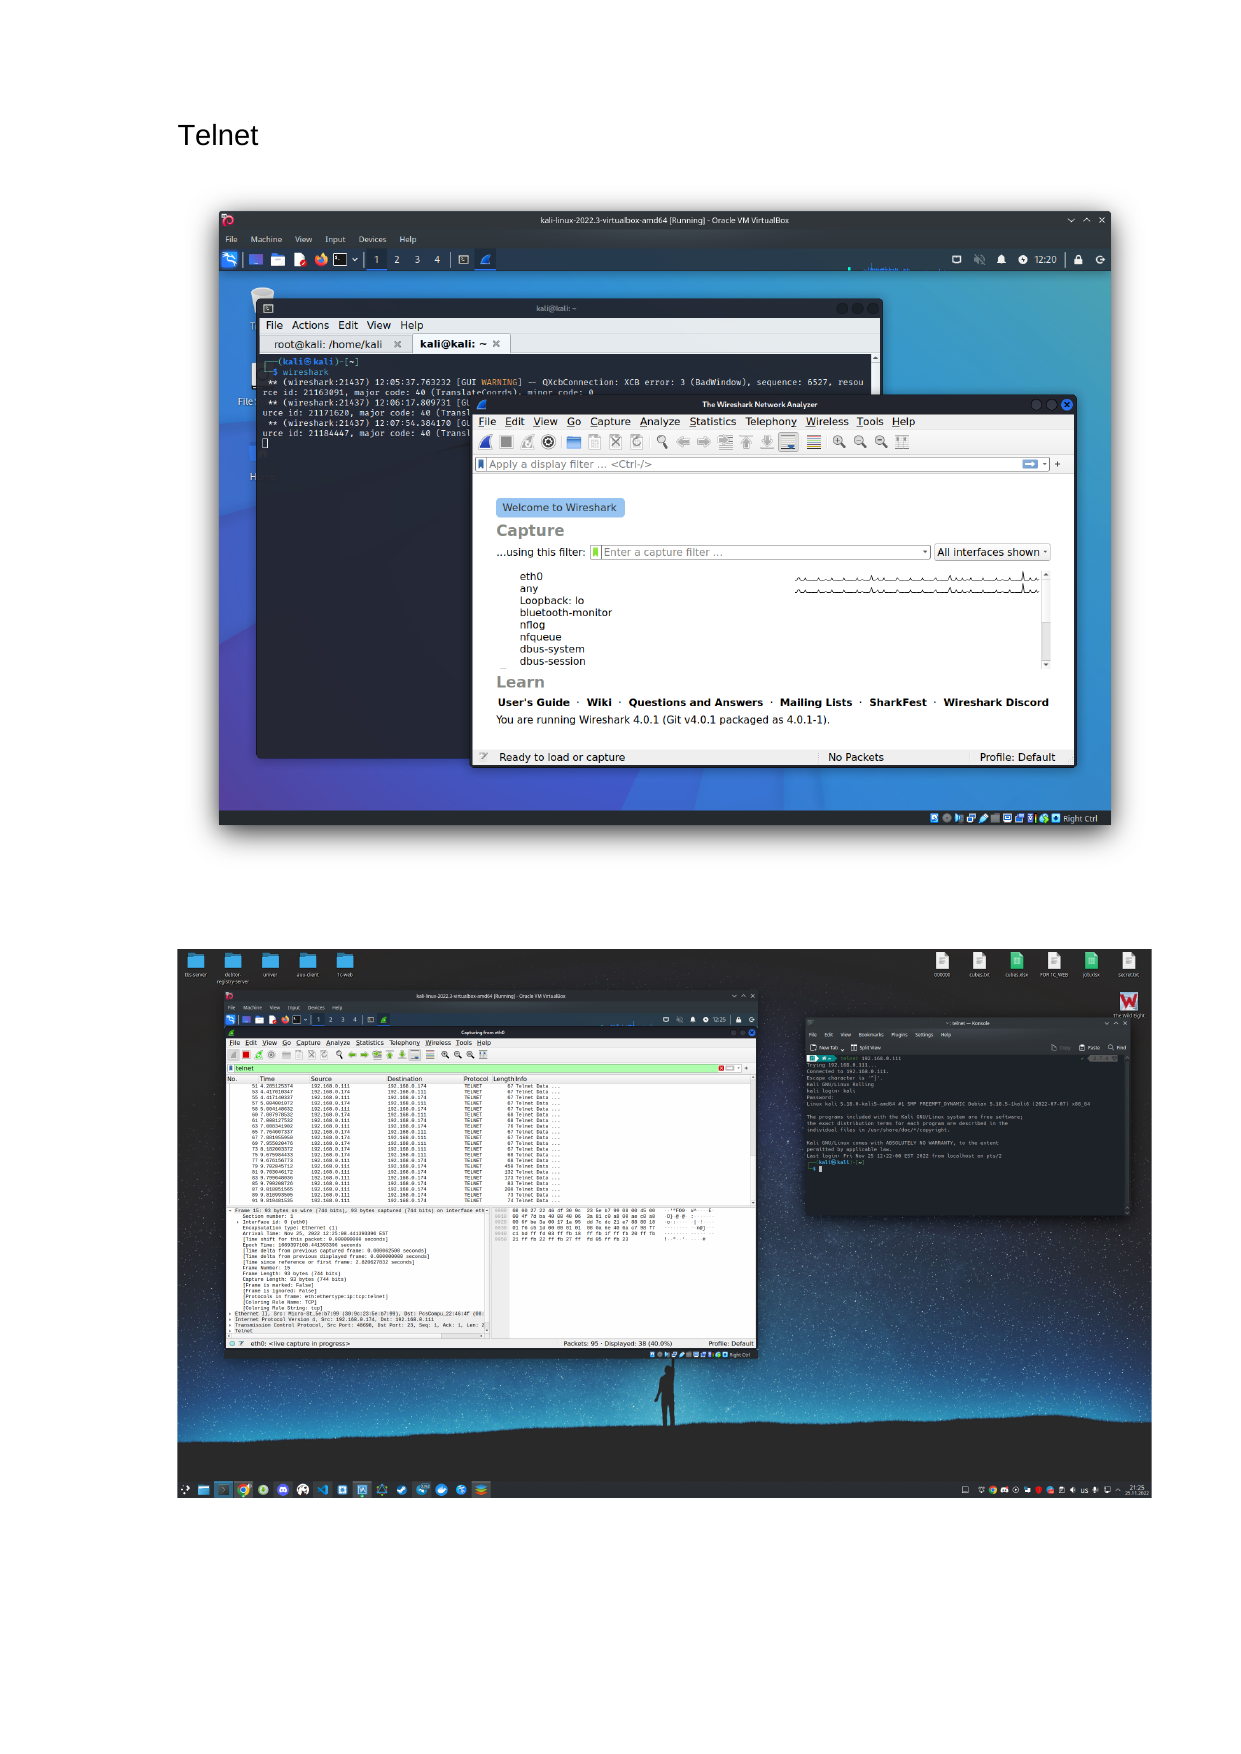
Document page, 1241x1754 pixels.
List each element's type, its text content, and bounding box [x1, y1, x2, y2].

picture [177, 177, 1152, 874]
text Telnet [177, 118, 1152, 152]
picture [177, 949, 1152, 1498]
